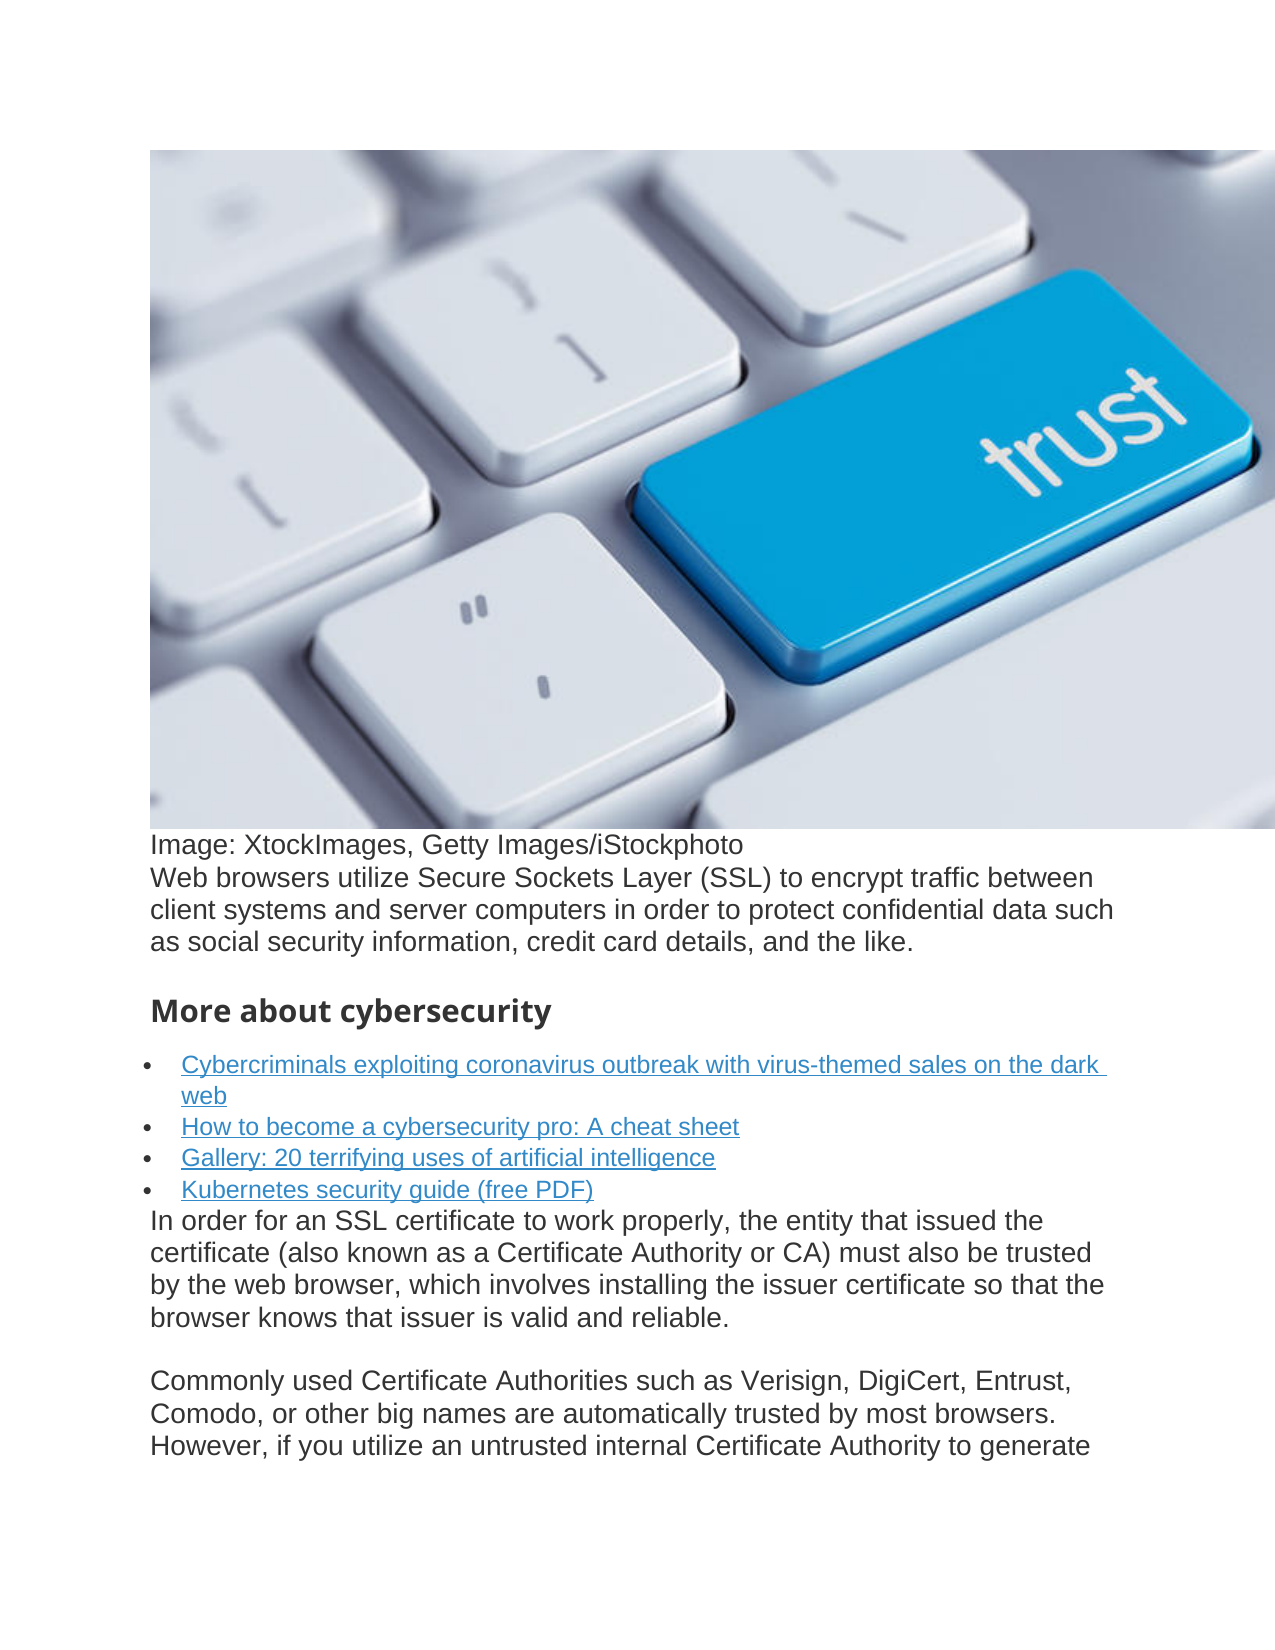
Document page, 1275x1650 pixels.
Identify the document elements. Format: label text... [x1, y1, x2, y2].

list Kubernetes security guide (free PDF) [144, 1172, 1125, 1203]
text Web browsers utilize Secure Sockets Layer (SSL) to encrypt traffic between client systems and server computers in order to protect confidential data such as social security information, credit card details, and the like. [150, 861, 1125, 958]
list Gallery: 20 terrifying uses of artificial intelligence [144, 1141, 1125, 1172]
picture [150, 150, 1275, 829]
text Image: XtockImages, Getty Images/iStockphoto [150, 829, 1125, 861]
text More about cybersecurity [150, 989, 1125, 1032]
text In order for an SSL certificate to work properly, the entity that issued the certificate (also known as a Certificate Authority or CA) must also be trusted by the web browser, which involves installing the issuer certificate so that the browser knows that issuer is valid and reliable. [150, 1203, 1125, 1333]
list How to become a cybersecurity pro: A cheat sheet [144, 1110, 1125, 1141]
list Cybercriminals exploiting coronavirus outbreak with virus-themed sales on the dark web [144, 1047, 1125, 1110]
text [150, 1364, 1125, 1461]
